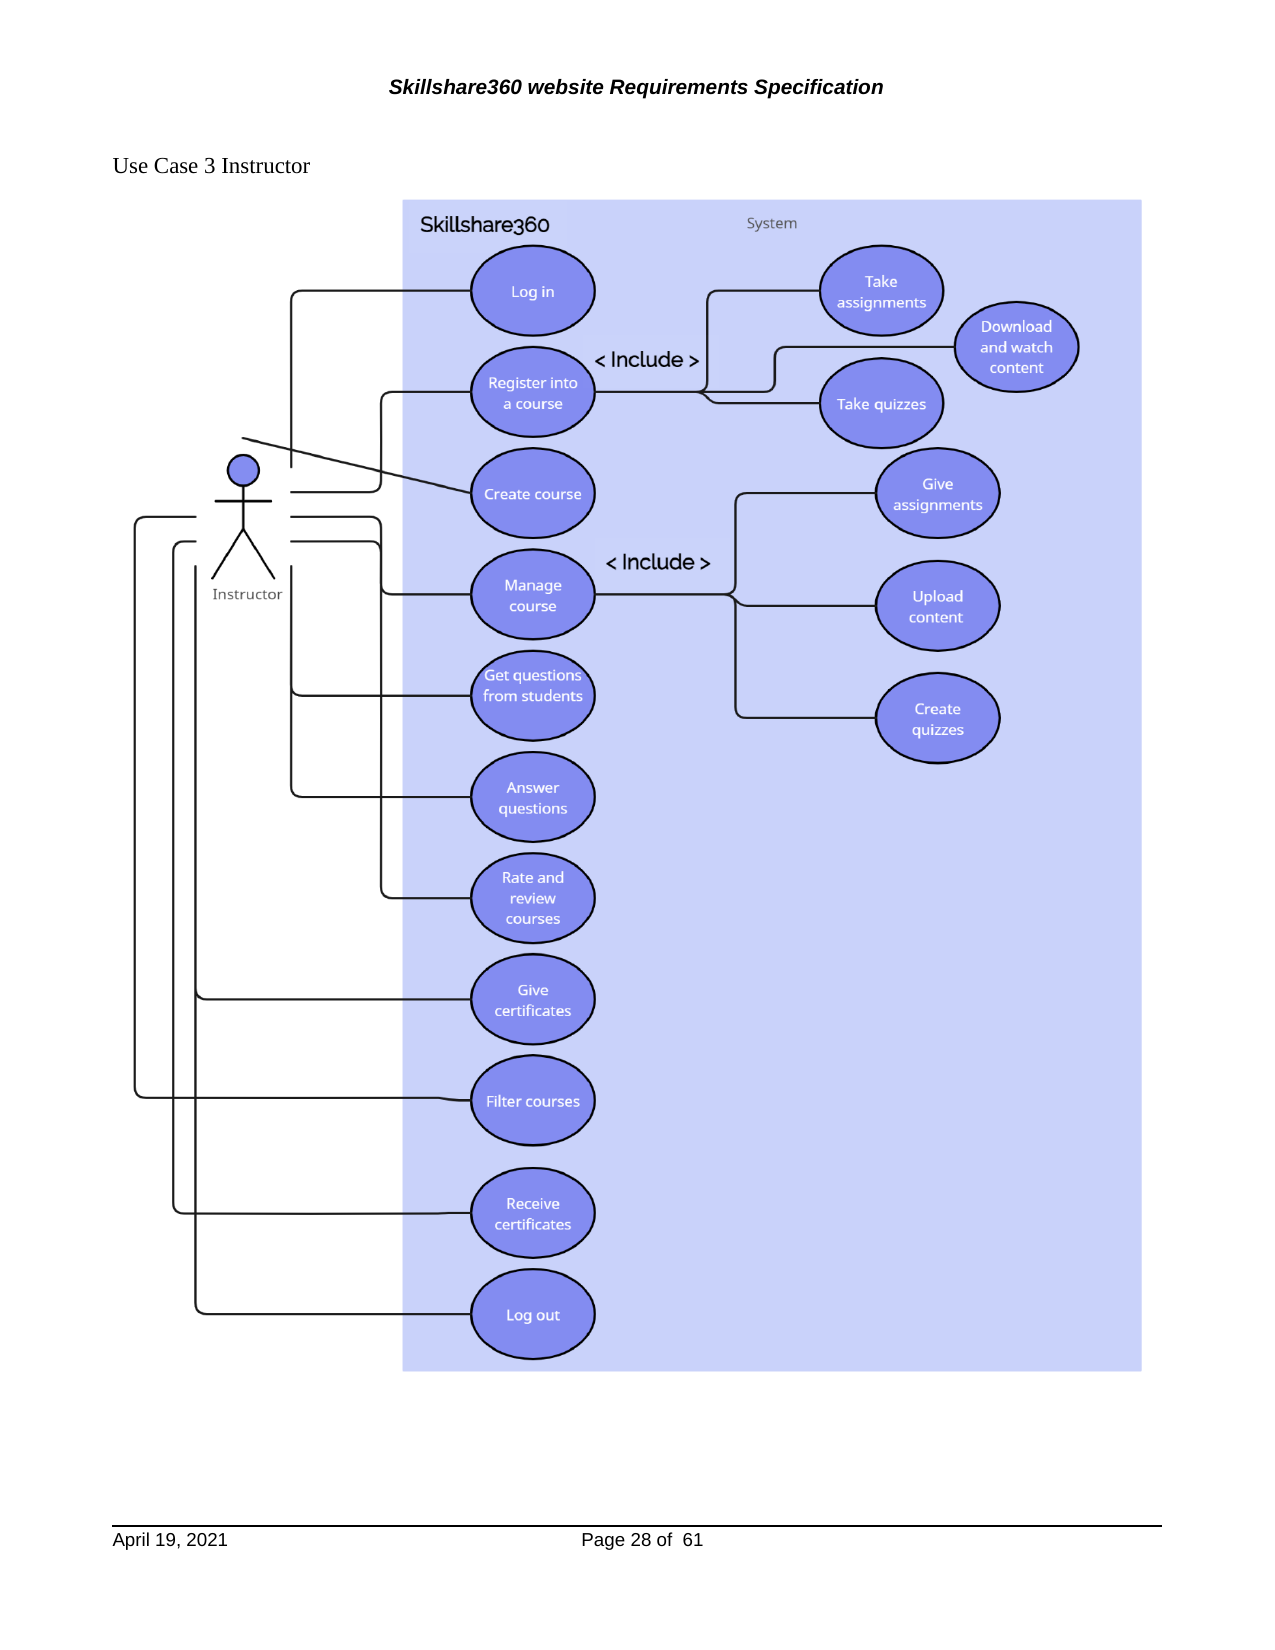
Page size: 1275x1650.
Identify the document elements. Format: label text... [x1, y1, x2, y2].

text Use Case 3 Instructor [112, 152, 1162, 178]
picture [112, 178, 1163, 1393]
